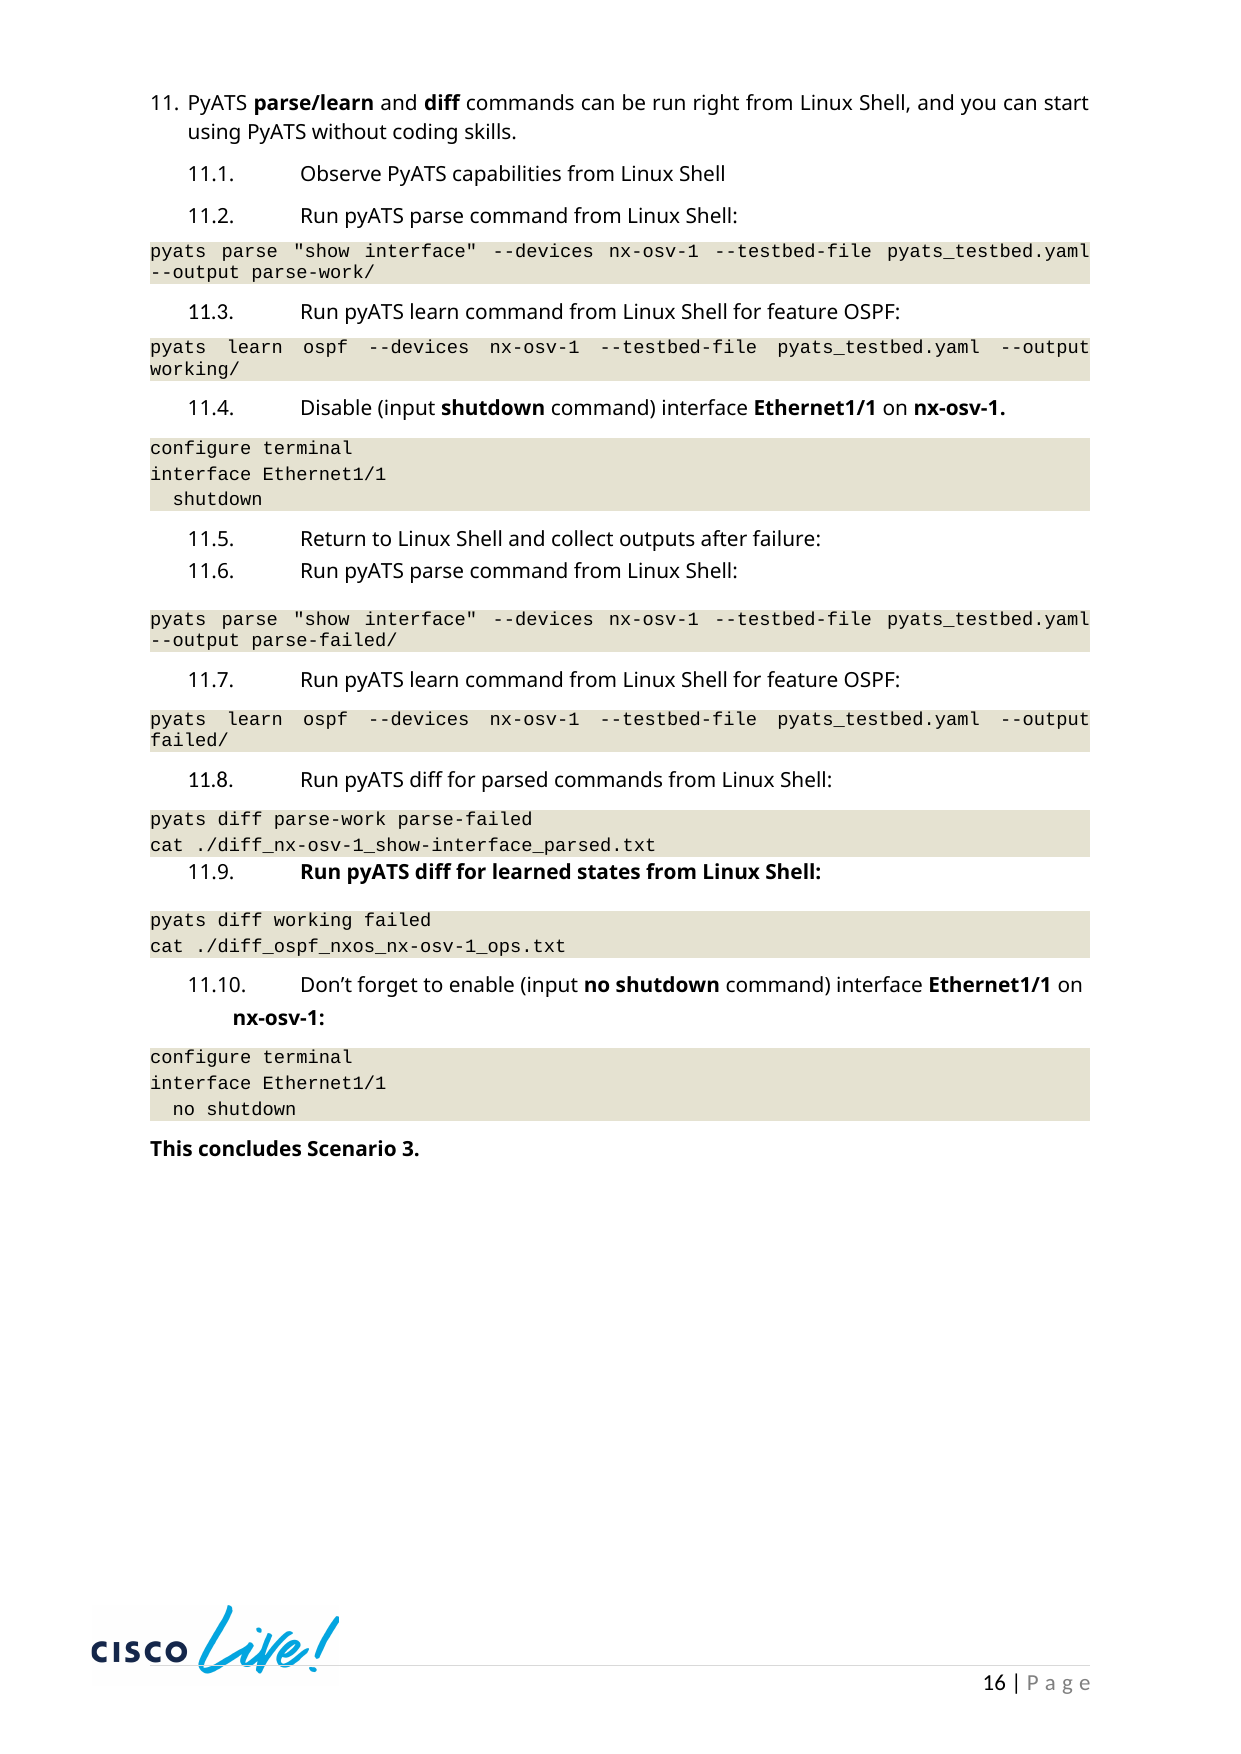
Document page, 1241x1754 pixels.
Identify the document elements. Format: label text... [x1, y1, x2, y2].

text cat ./diff_ospf_nxos_nx-osv-1_ops.txt [150, 936, 1090, 958]
list Run pyATS parse command from Linux Shell: [187, 200, 1090, 229]
text pyats parse "show interface" --devices nx-osv-1 --testbed-file pyats_testbed.yaml --output parse-work/ [150, 242, 1090, 284]
text shutdown [150, 490, 1090, 511]
list Run pyATS learn command from Linux Shell for feature OSPF: [187, 297, 1090, 326]
list Run pyATS diff for parsed commands from Linux Shell: [187, 765, 1090, 793]
list Run pyATS parse command from Linux Shell: [187, 556, 1090, 585]
text no shutdown [150, 1099, 1090, 1121]
list Return to Linux Shell and collect outputs after failure: [187, 524, 1090, 552]
text cat ./diff_nx-osv-1_show-interface_parsed.txt [150, 836, 1090, 857]
list Run pyATS diff for learned states from Linux Shell: [187, 857, 1090, 886]
text pyats diff working failed [150, 911, 1090, 932]
picture [228, 1657, 241, 1665]
text pyats parse "show interface" --devices nx-osv-1 --testbed-file pyats_testbed.yaml --output parse-failed/ [150, 610, 1090, 652]
list Disable (input shutdown command) interface Ethernet1/1 on nx-osv-1. [187, 393, 1090, 422]
picture [91, 1605, 339, 1686]
text pyats diff parse-work parse-failed [150, 810, 1090, 831]
list Observe PyATS capabilities from Linux Shell [187, 158, 1090, 187]
text pyats learn ospf --devices nx-osv-1 --testbed-file pyats_testbed.yaml --output failed/ [150, 710, 1090, 752]
list PyATS parse/learn and diff commands can be run right from Linux Shell, and you can start using PyATS without coding skills. [150, 87, 1090, 146]
list Don’t forget to enable (input no shutdown command) interface Ethernet1/1 on nx-osv-1: [187, 970, 1090, 1031]
text This concludes Scenario 3. [150, 1133, 1090, 1162]
text interface Ethernet1/1 [150, 464, 1090, 486]
list Run pyATS learn command from Linux Shell for feature OSPF: [187, 665, 1090, 693]
text pyats learn ospf --devices nx-osv-1 --testbed-file pyats_testbed.yaml --output working/ [150, 338, 1090, 381]
text configure terminal [150, 1048, 1090, 1069]
text interface Ethernet1/1 [150, 1074, 1090, 1095]
picture [205, 1605, 339, 1665]
text configure terminal [150, 438, 1090, 460]
